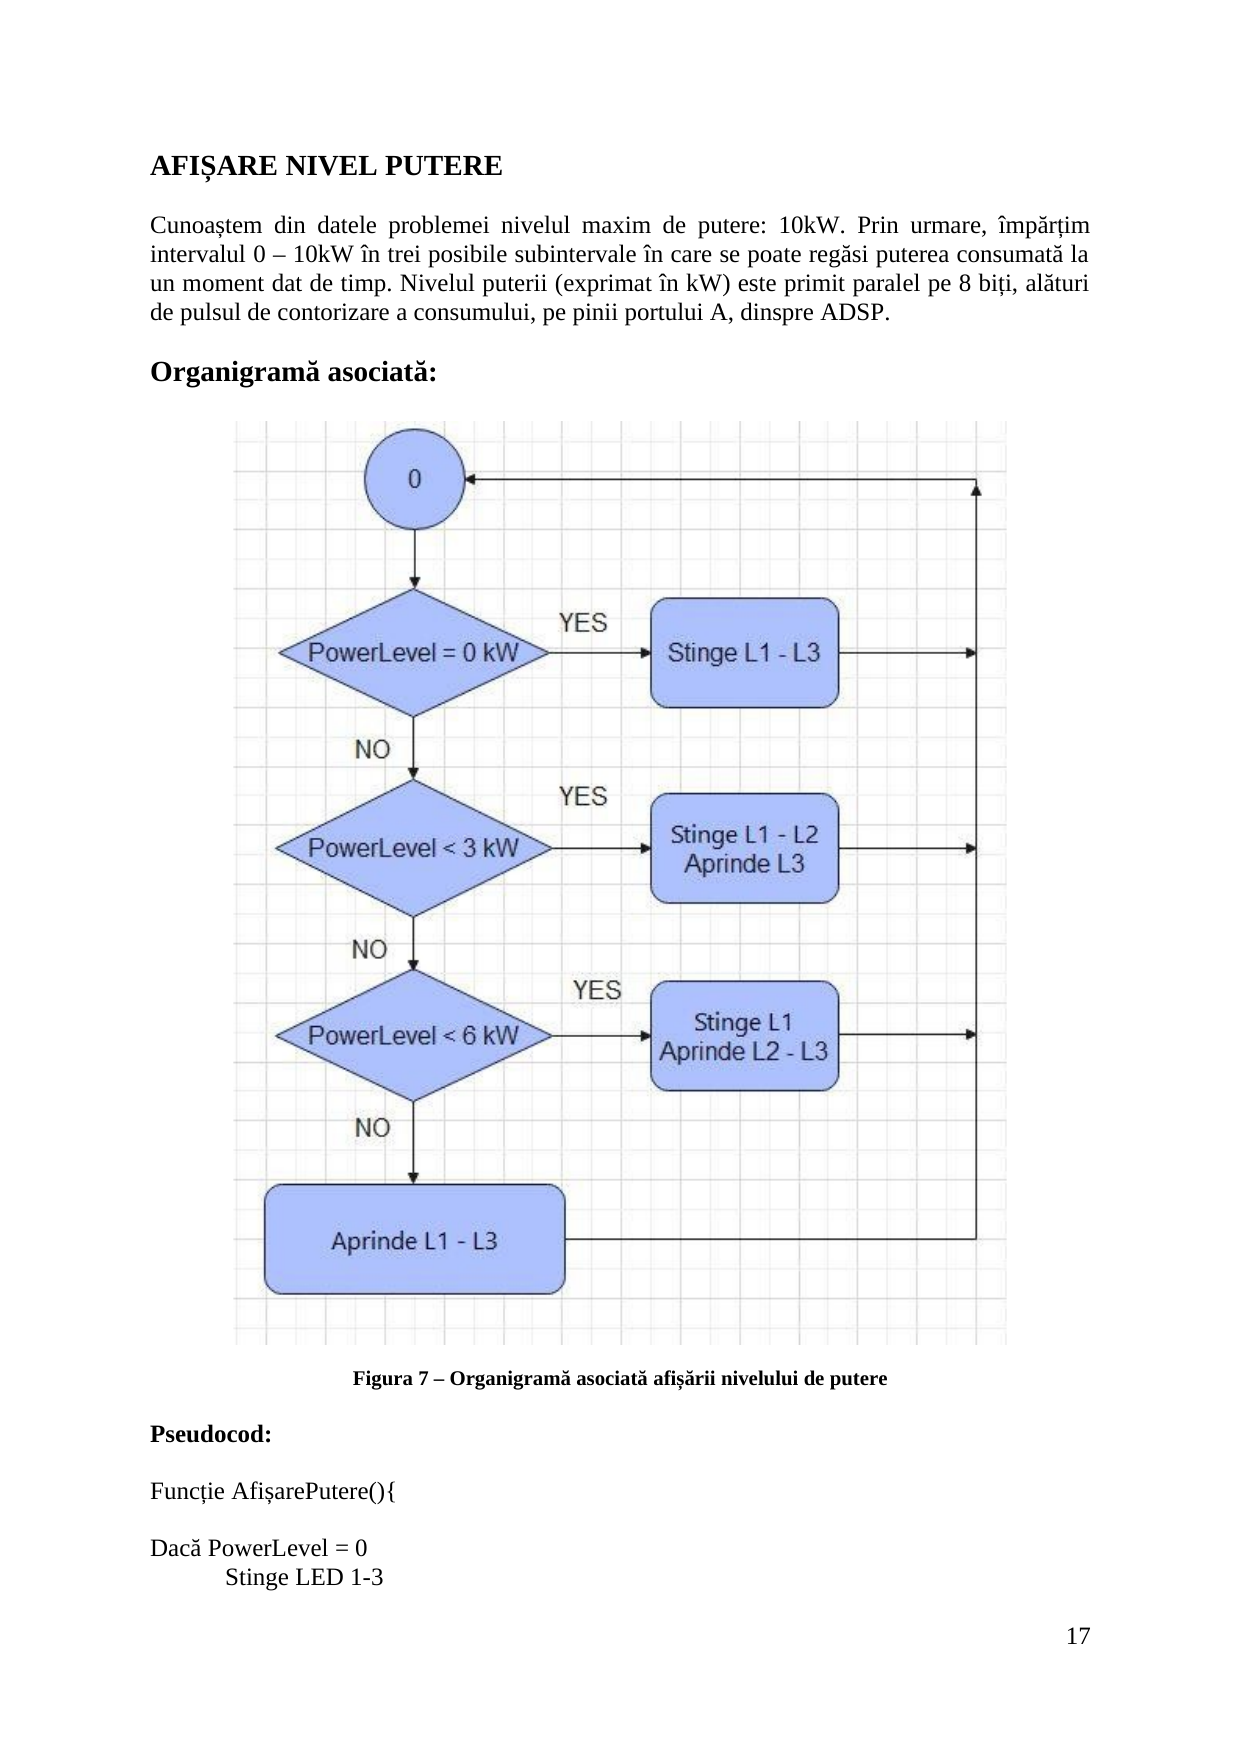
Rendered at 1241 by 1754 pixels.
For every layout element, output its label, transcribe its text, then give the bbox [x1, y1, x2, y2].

picture [233, 421, 1007, 1345]
subtitle AFIȘARE NIVEL PUTERE [150, 148, 1182, 182]
text Funcție AfișarePutere(){ Dacă PowerLevel = 0 [150, 1448, 399, 1562]
text Stinge LED 1-3 [225, 1562, 1182, 1591]
text Cunoaștem din datele problemei nivelul maxim de putere: 10kW. Prin urmare, împărțim intervalul 0 – 10kW în trei posibile subintervale în care se poate regăsi puterea consumată la un moment dat de timp. Nivelul puterii (exprimat în kW) este primit paralel pe 8 biți, alături de pulsul de contorizare a consumului, pe pinii portului A, dinspre ADSP. [150, 210, 1091, 325]
subtitle Pseudocod: [150, 1419, 1182, 1447]
subtitle Organigramă asociată: [150, 354, 1182, 388]
